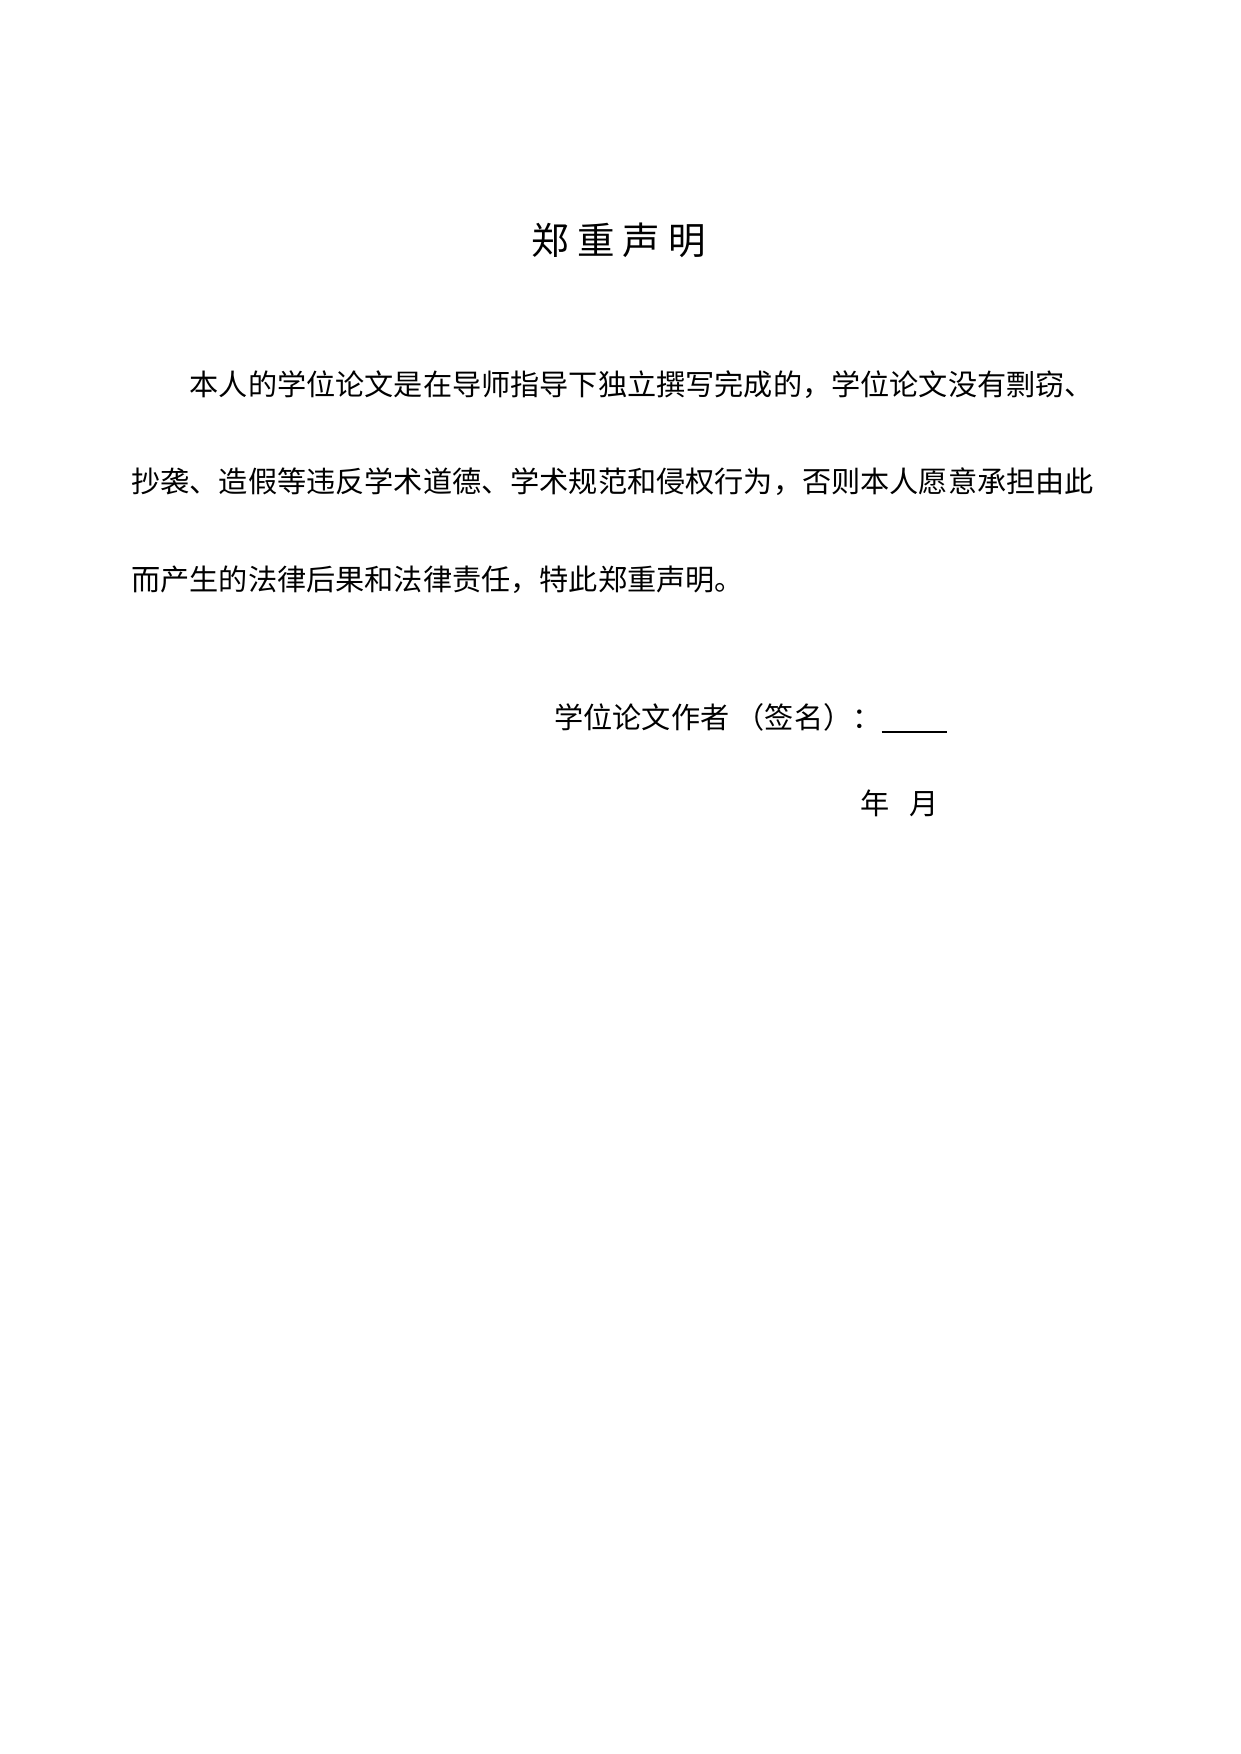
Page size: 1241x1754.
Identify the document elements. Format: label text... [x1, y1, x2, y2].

text 郑 重 声 明 [131, 205, 1106, 270]
text 学位论文作者 （签名）： [131, 683, 1048, 748]
text 年 月 [131, 769, 1048, 834]
text 本人的学位论文是在导师指导下独立撰写完成的，学位论文没有剽窃、抄袭、造假等违反学术道德、学术规范和侵权行为，否则本人愿意承担由此而产生的法律后果和法律责任，特此郑重声明。 [131, 350, 1106, 610]
